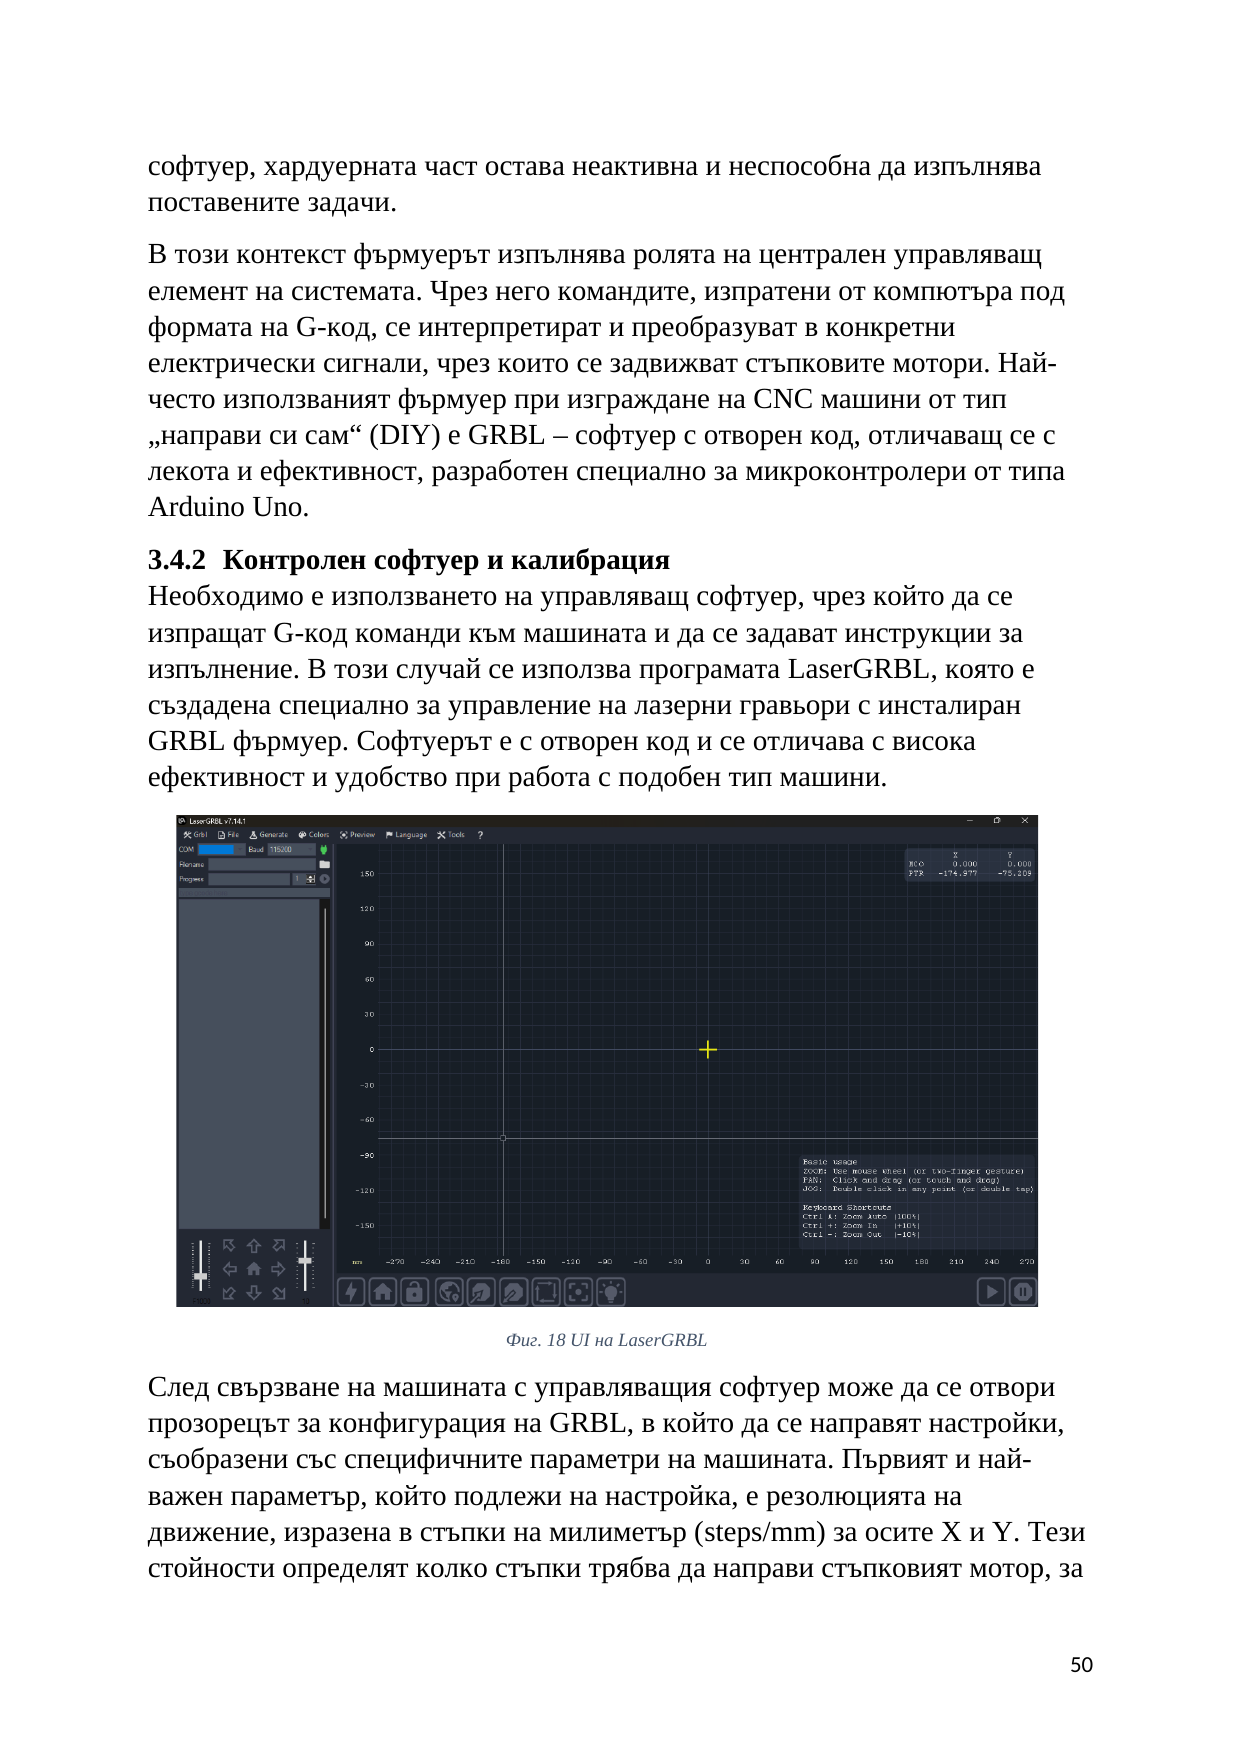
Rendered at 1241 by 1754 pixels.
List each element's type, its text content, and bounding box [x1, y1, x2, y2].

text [148, 148, 1093, 253]
text В този контекст фърмуерът изпълнява ролята на централен управляващ елемент на системата. Чрез него командите, изпратени от компютъра под формата на G-код, се интерпретират и преобразуват в конкретни електрически сигнали, чрез които се задвижват стъпковите мотори. Най-често използваният фърмуер при изграждане на CNC машини от тип „направи си сам“ (DIY) е GRBL – софтуер с отворен код, отличаващ се с лекота и ефективност, разработен специално за микроконтролери от типа Arduino Uno. [148, 273, 1093, 559]
text Необходимо е използването на управляващ софтуер, чрез който да се изпращат G-код команди към машината и да се задават инструкции за изпълнение. В този случай се използва програмата LaserGRBL, която е създадена специално за управление на лазерни гравьори с инсталиран GRBL фърмуер. Софтуерът е с отворен код и се отличава с висока ефективност и удобство при работа с подобен тип машини. [148, 615, 1093, 829]
subtitle Контролен софтуер и калибрация [148, 578, 1093, 612]
picture [176, 851, 1039, 1343]
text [148, 848, 1093, 1584]
